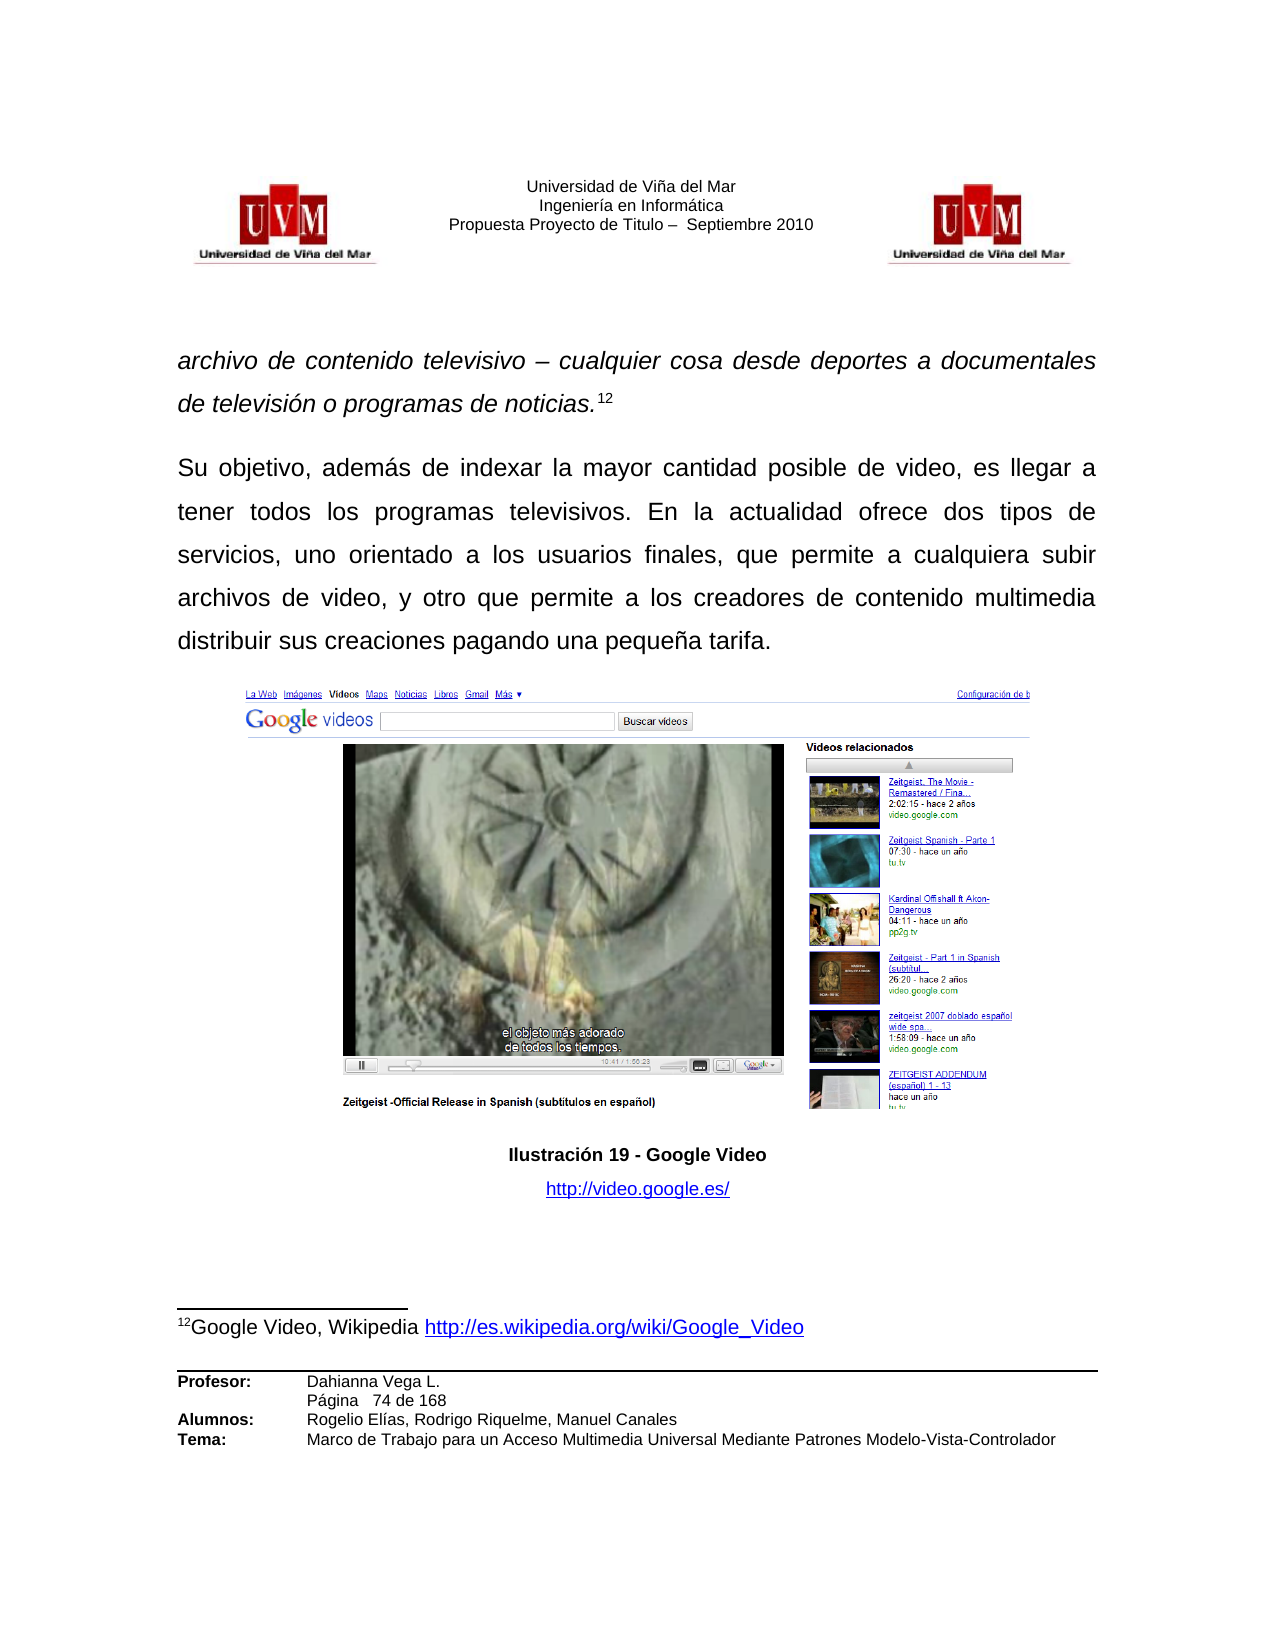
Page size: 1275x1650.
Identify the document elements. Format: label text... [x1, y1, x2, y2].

picture [177, 176, 390, 267]
text http://video.google.es/ [177, 1178, 1098, 1199]
text Su objetivo, además de indexar la mayor cantidad posible de video, es llegar a tener todos los programas televisivos. En la actualidad ofrece dos tipos de servicios, uno orientado a los usuarios finales, que permite a cualquiera subir archivos de video, y otro que permite a los creadores de contenido multimedia distribuir sus creaciones pagando una pequeña tarifa. [177, 453, 1098, 655]
picture [871, 176, 1084, 267]
picture [245, 690, 1030, 1109]
text Ilustración 19 - Google Video [177, 1144, 1098, 1165]
